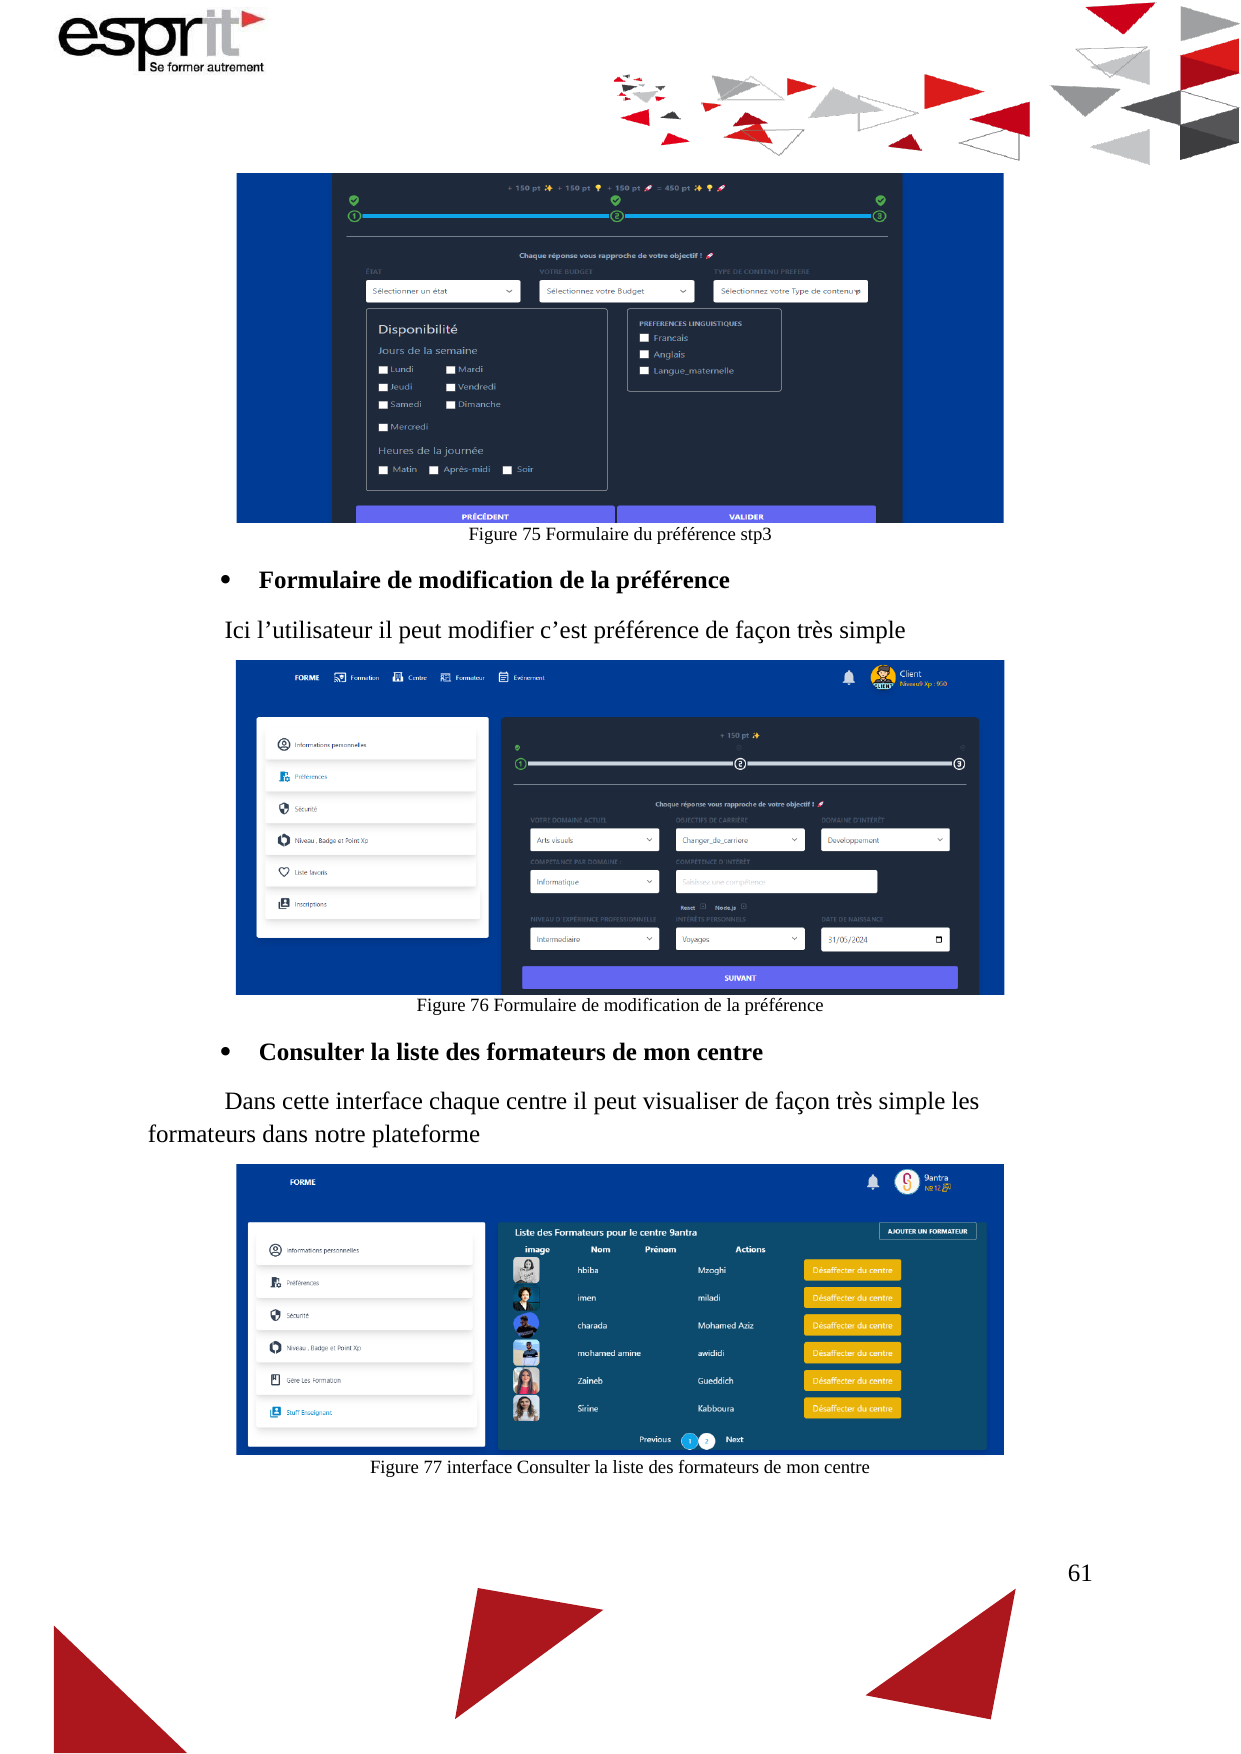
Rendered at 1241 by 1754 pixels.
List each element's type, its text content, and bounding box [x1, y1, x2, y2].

text Dans cette interface chaque centre il peut visualiser de façon très simple les formateurs dans notre plateforme [148, 1086, 1093, 1148]
text Figure 75 Formulaire du préférence stp3 [148, 523, 1093, 544]
picture [613, 0, 1241, 167]
text Figure 76 Formulaire de modification de la préférence [148, 994, 1093, 1016]
text Ici l’utilisateur il peut modifier c’est préférence de façon très simple [148, 615, 1093, 644]
list Consulter la liste des formateurs de mon centre [221, 1037, 1093, 1065]
text Figure 77 interface Consulter la liste des formateurs de mon centre [148, 1456, 1093, 1478]
picture [236, 1164, 1004, 1457]
picture [235, 660, 1005, 995]
picture [236, 173, 1004, 523]
picture [54, 7, 269, 75]
list Formulaire de modification de la préférence [221, 565, 1093, 594]
